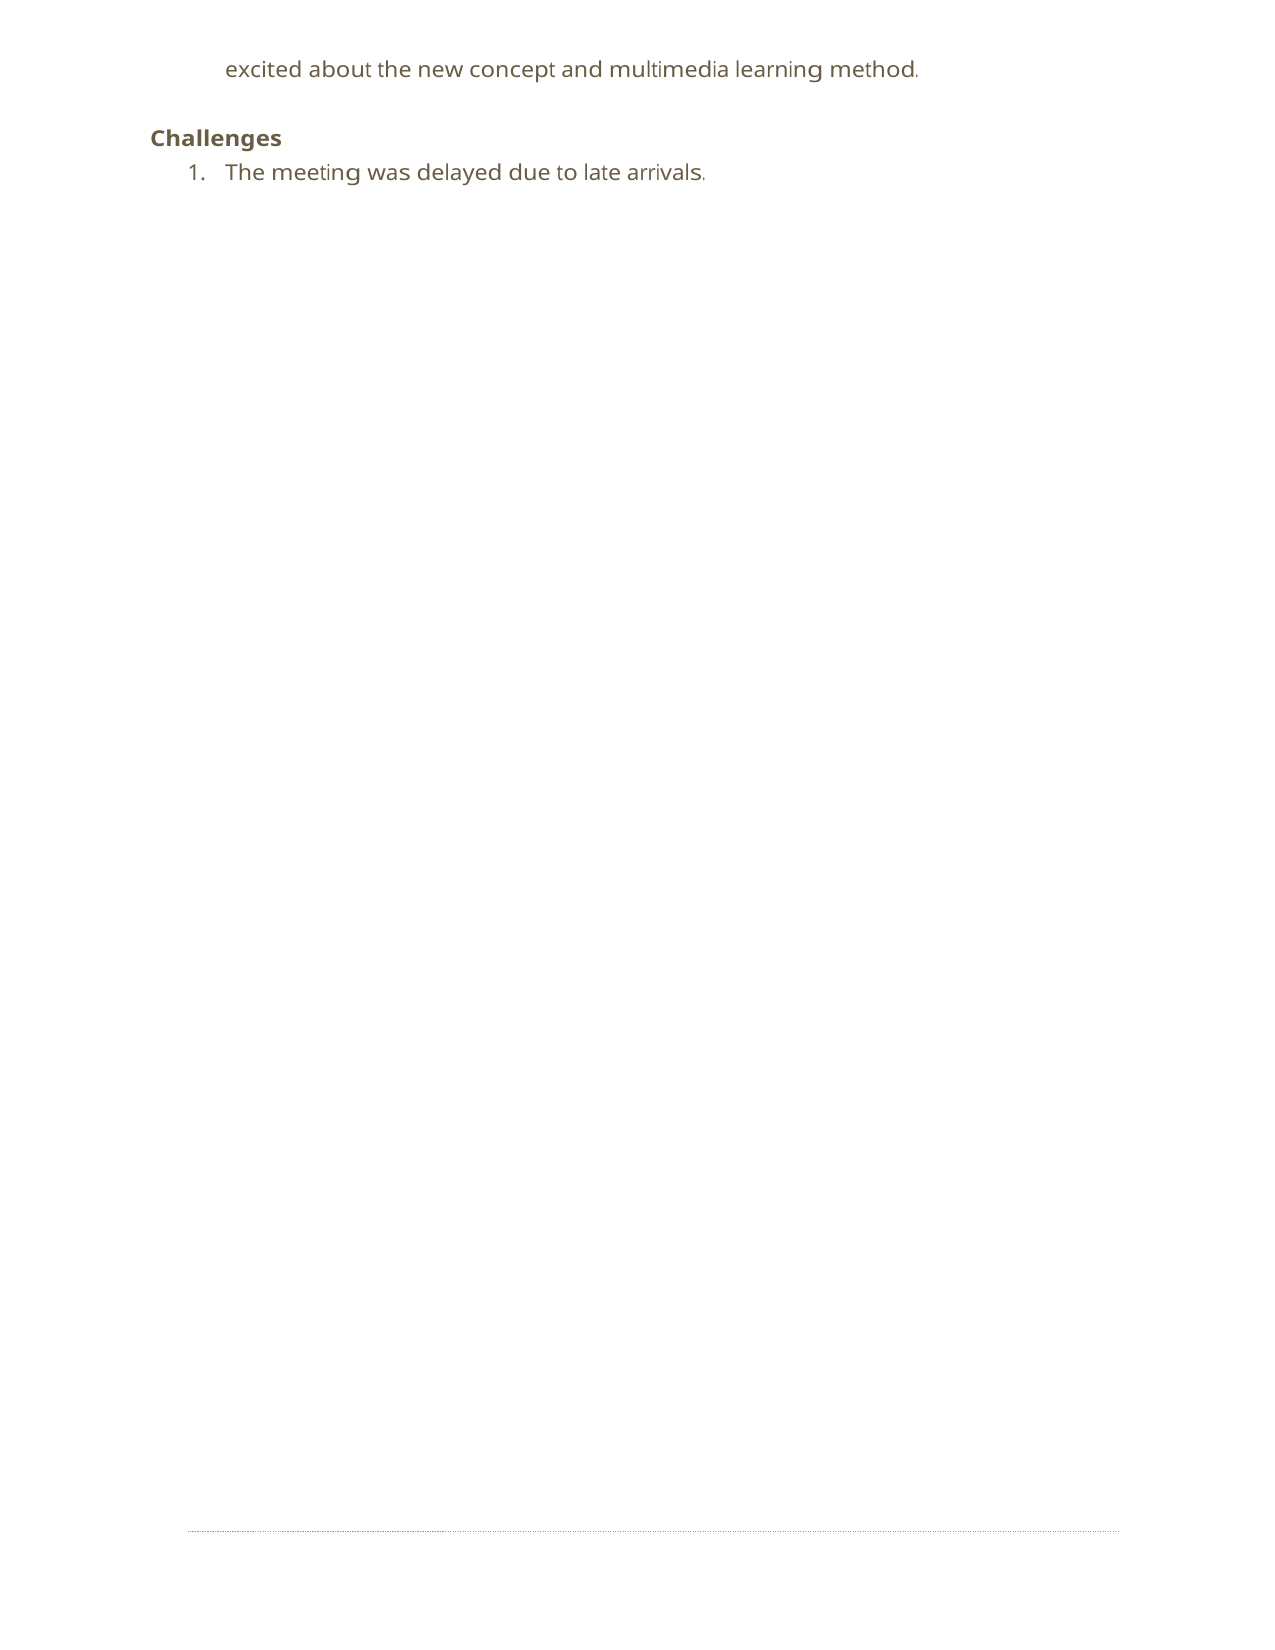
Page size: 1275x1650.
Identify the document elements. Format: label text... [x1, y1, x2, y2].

subtitle Challenges [150, 123, 1196, 153]
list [187, 54, 1124, 84]
list The meeting was delayed due to late arrivals. [187, 157, 1196, 187]
